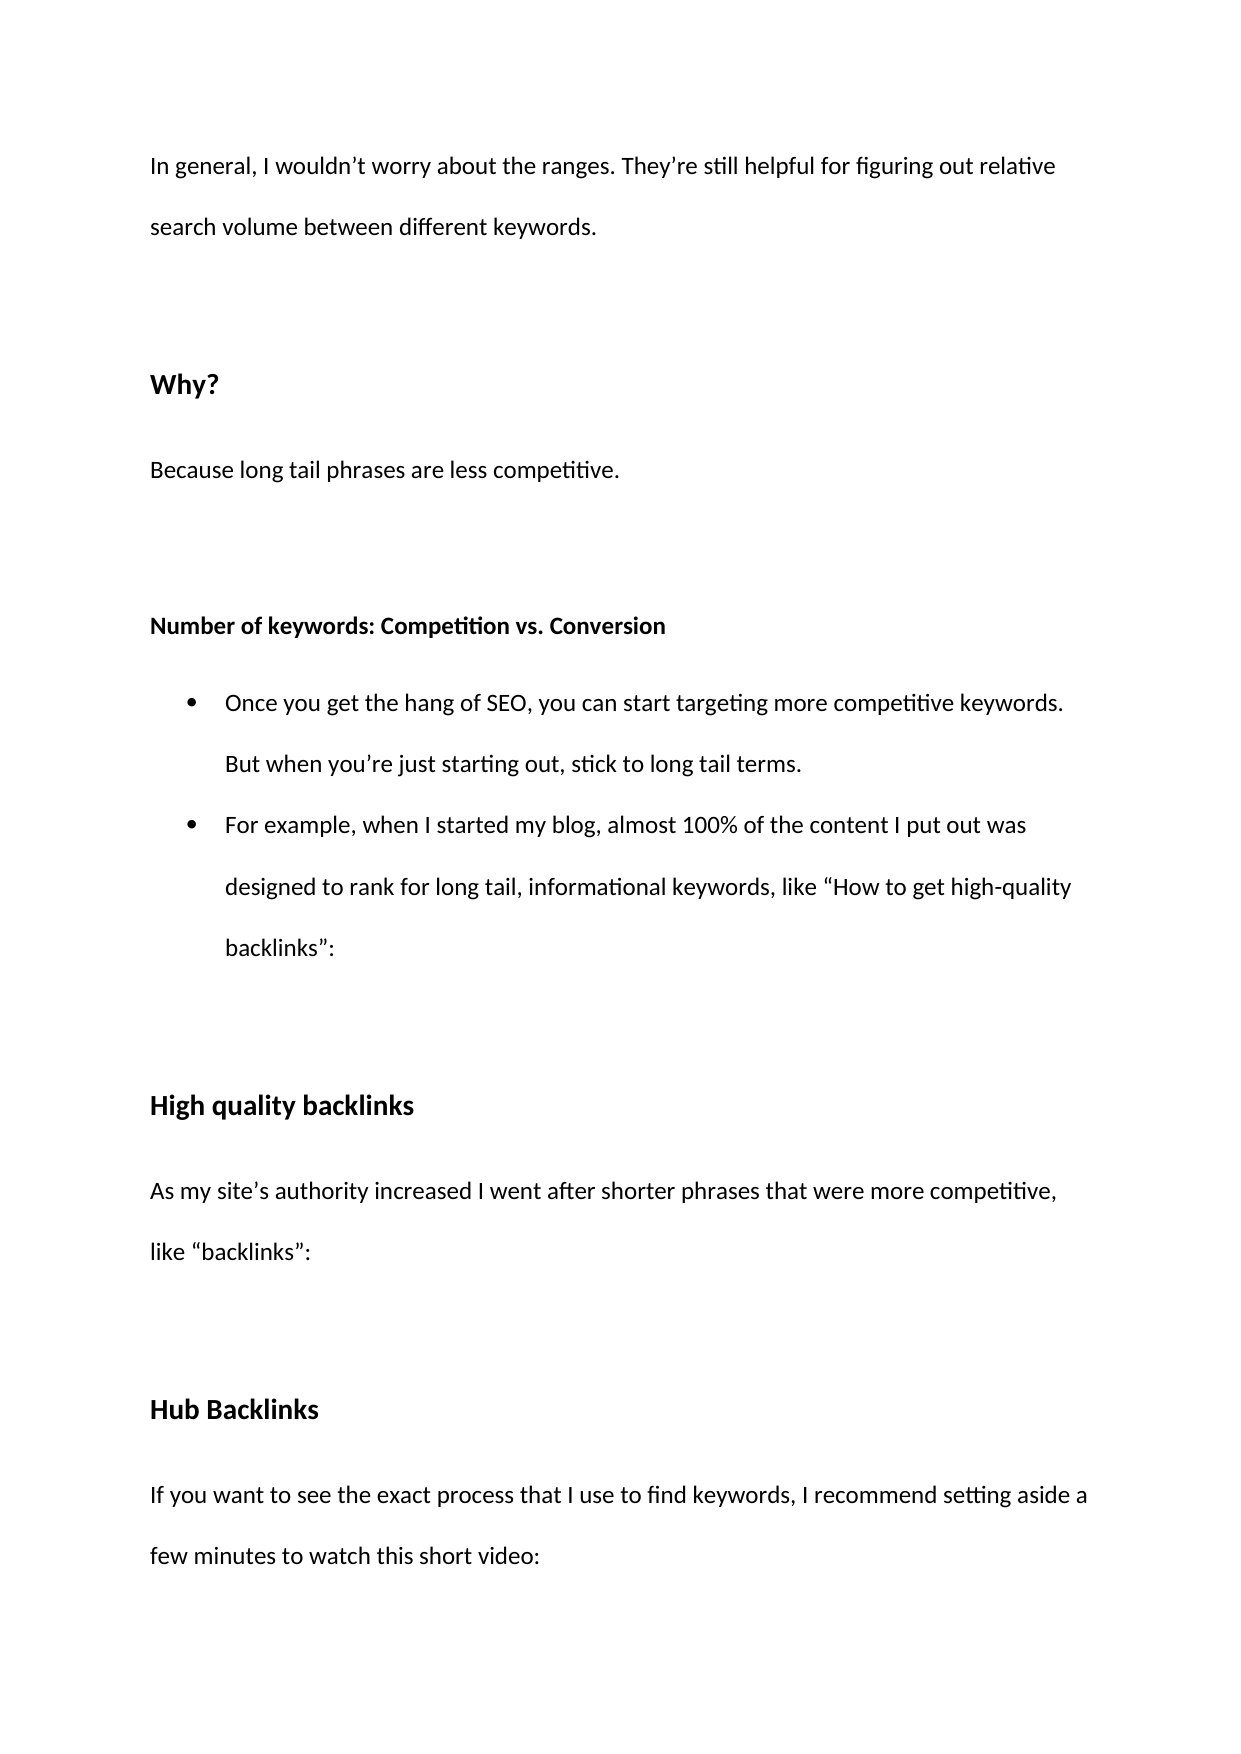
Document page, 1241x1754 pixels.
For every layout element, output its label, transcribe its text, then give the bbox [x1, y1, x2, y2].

text If you want to see the exact process that I use to find keywords, I recommend setting aside a few minutes to watch this short video: [150, 1479, 1090, 1571]
list Once you get the hang of SEO, you can start targeting more competitive keywords. But when you’re just starting out, stick to long tail terms. [187, 687, 1090, 779]
text As my site’s authority increased I went after shorter phrases that were more competitive, like “backlinks”: [150, 1175, 1090, 1267]
text High quality backlinks [150, 1087, 1090, 1123]
list For example, when I started my blog, almost 100% of the content I put out was designed to rank for long tail, informational keywords, like “How to get high-quality backlinks”: [187, 809, 1090, 962]
text Hub Backlinks [150, 1391, 1090, 1427]
text Number of keywords: Competition vs. Conversion [150, 610, 1090, 640]
text Because long tail phrases are less competitive. [150, 454, 1090, 485]
text In general, I wouldn’t worry about the ranges. They’re still helpful for figuring out relative search volume between different keywords. [150, 150, 1090, 242]
text Why? [150, 366, 1090, 402]
